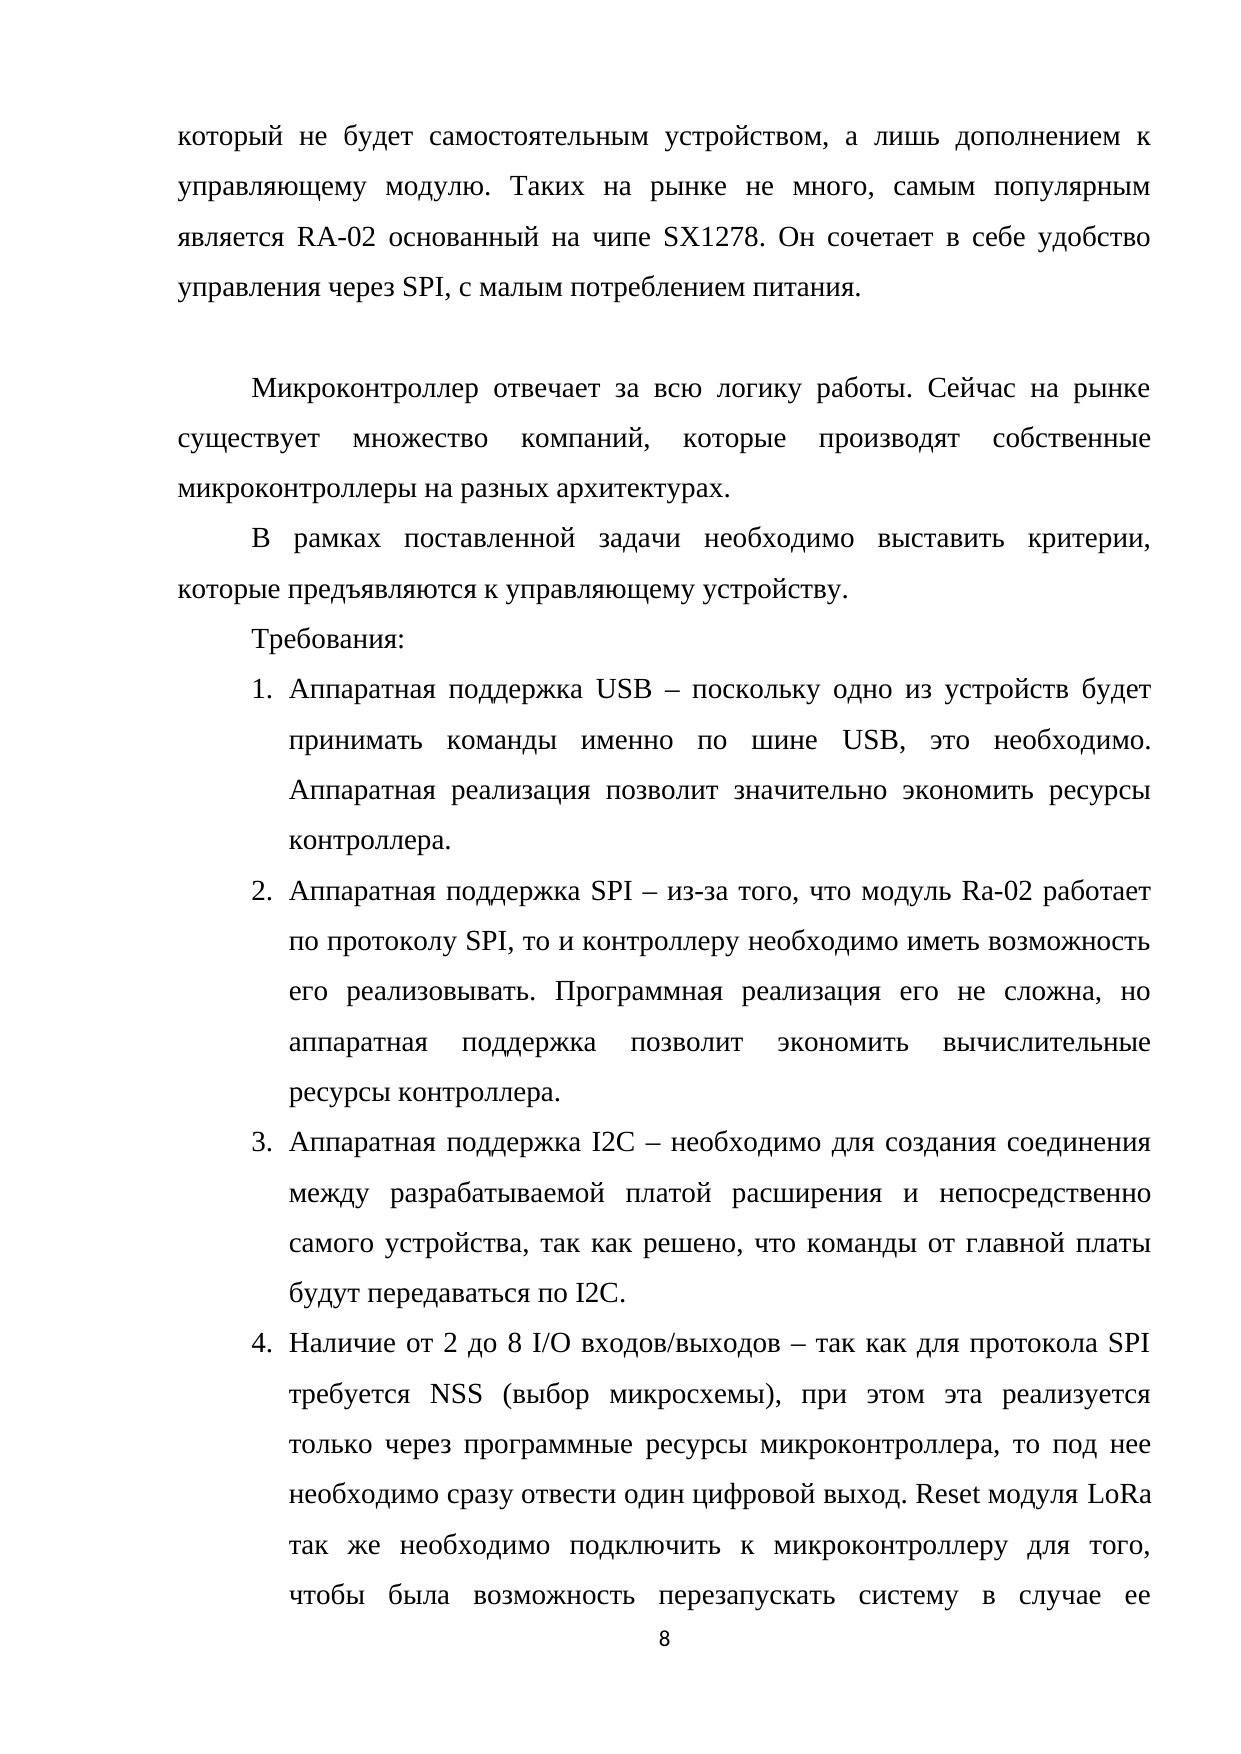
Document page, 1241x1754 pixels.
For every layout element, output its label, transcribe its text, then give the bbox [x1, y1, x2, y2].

list Аппаратная поддержка USB – поскольку одно из устройств будет принимать команды именно по шине USB, это необходимо. Аппаратная реализация позволит значительно экономить ресурсы контроллера. [251, 672, 1152, 856]
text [177, 118, 1152, 303]
text Микроконтроллер отвечает за всю логику работы. Сейчас на рынке существует множество компаний, которые производят собственные микроконтроллеры на разных архитектурах. [177, 370, 1152, 504]
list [251, 1326, 1152, 1611]
text В рамках поставленной задачи необходимо выставить критерии, которые предъявляются к управляющему устройству. [177, 521, 1152, 604]
list Аппаратная поддержка SPI – из-за того, что модуль Ra-02 работает по протоколу SPI, то и контроллеру необходимо иметь возможность его реализовывать. Программная реализация его не сложна, но аппаратная поддержка позволит экономить вычислительные ресурсы контроллера. [251, 873, 1152, 1108]
text Требования: [177, 621, 1152, 655]
list Аппаратная поддержка I2C – необходимо для создания соединения между разрабатываемой платой расширения и непосредственно самого устройства, так как решено, что команды от главной платы будут передаваться по I2C. [251, 1124, 1152, 1309]
